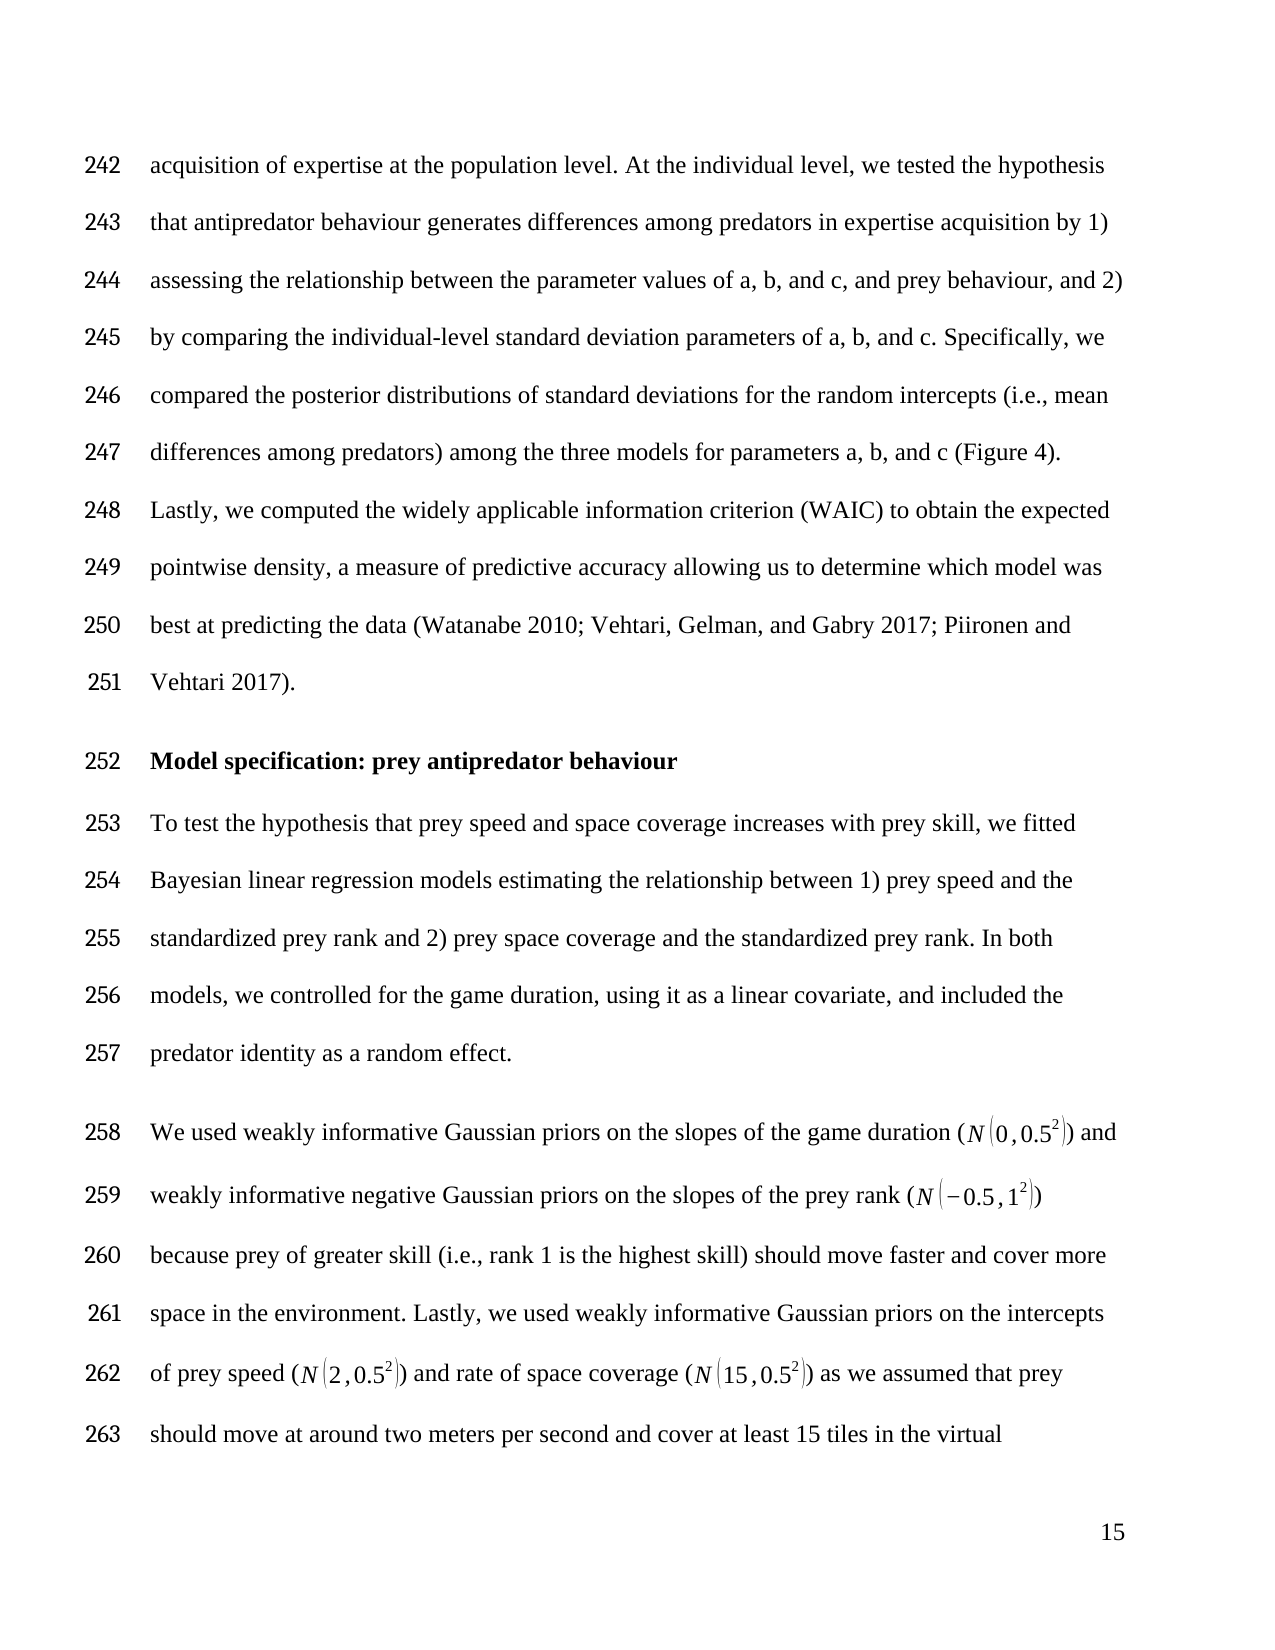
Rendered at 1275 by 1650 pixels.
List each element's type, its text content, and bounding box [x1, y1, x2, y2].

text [150, 150, 1125, 696]
text To test the hypothesis that prey speed and space coverage increases with prey skill, we fitted Bayesian linear regression models estimating the relationship between 1) prey speed and the standardized prey rank and 2) prey space coverage and the standardized prey rank. In both models, we controlled for the game duration, using it as a linear covariate, and included the predator identity as a random effect. [150, 808, 1125, 1066]
subtitle Model specification: prey antipredator behaviour [150, 746, 1125, 774]
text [150, 1114, 1125, 1448]
